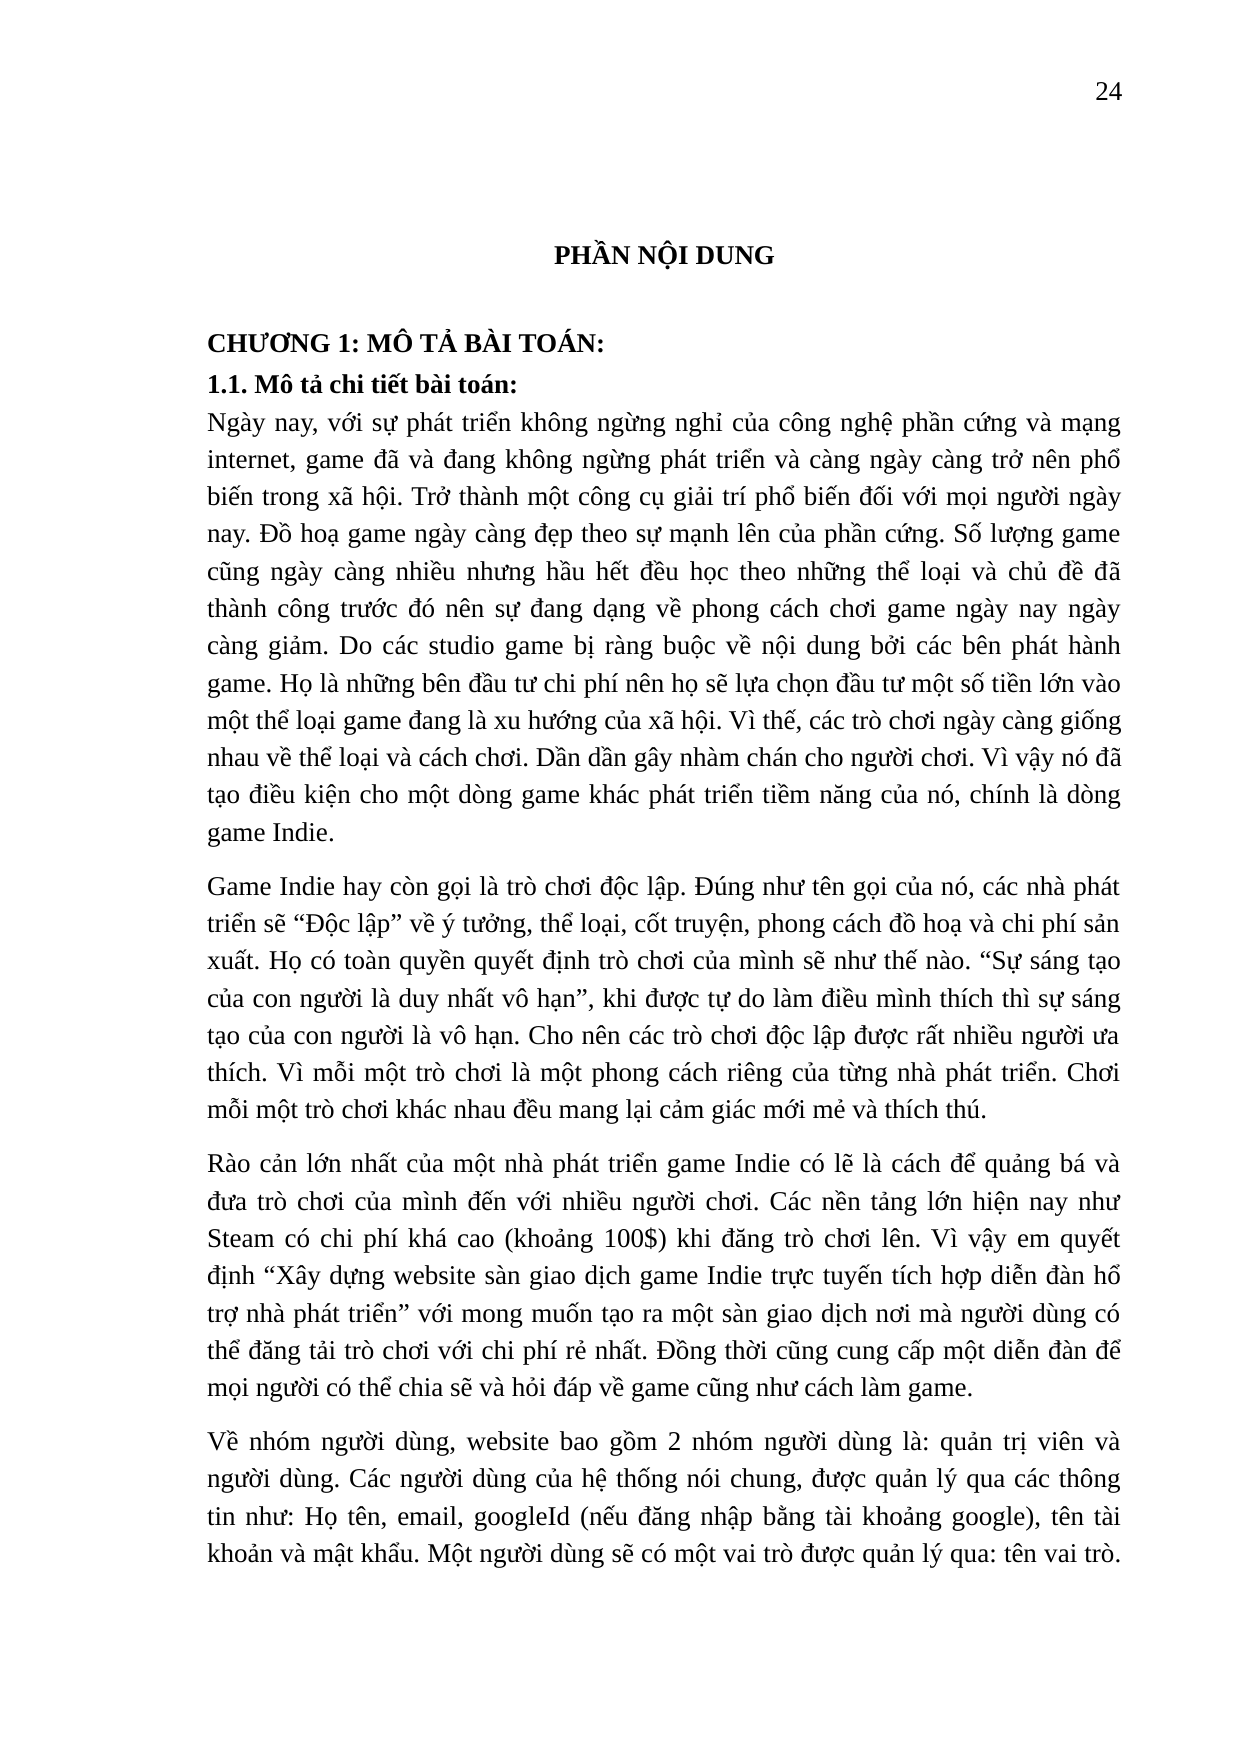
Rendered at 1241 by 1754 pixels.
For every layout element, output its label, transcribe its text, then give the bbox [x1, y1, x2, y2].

text Ngày nay, với sự phát triển không ngừng nghỉ của công nghệ phần cứng và mạng internet, game đã và đang không ngừng phát triển và càng ngày càng trở nên phổ biến trong xã hội. Trở thành một công cụ giải trí phổ biến đối với mọi người ngày nay. Đồ hoạ game ngày càng đẹp theo sự mạnh lên của phần cứng. Số lượng game cũng ngày càng nhiều nhưng hầu hết đều học theo những thể loại và chủ đề đã thành công trước đó nên sự đang dạng về phong cách chơi game ngày nay ngày càng giảm. Do các studio game bị ràng buộc về nội dung bởi các bên phát hành game. Họ là những bên đầu tư chi phí nên họ sẽ lựa chọn đầu tư một số tiền lớn vào một thể loại game đang là xu hướng của xã hội. Vì thế, các trò chơi ngày càng giống nhau về thể loại và cách chơi. Dần dần gây nhàm chán cho người chơi. Vì vậy nó đã tạo điều kiện cho một dòng game khác phát triển tiềm năng của nó, chính là dòng game Indie. [207, 406, 1122, 847]
text Game Indie hay còn gọi là trò chơi độc lập. Đúng như tên gọi của nó, các nhà phát triển sẽ “Độc lập” về ý tưởng, thể loại, cốt truyện, phong cách đồ hoạ và chi phí sản xuất. Họ có toàn quyền quyết định trò chơi của mình sẽ như thế nào. “Sự sáng tạo của con người là duy nhất vô hạn”, khi được tự do làm điều mình thích thì sự sáng tạo của con người là vô hạn. Cho nên các trò chơi độc lập được rất nhiều người ưa thích. Vì mỗi một trò chơi là một phong cách riêng của từng nhà phát triển. Chơi mỗi một trò chơi khác nhau đều mang lại cảm giác mới mẻ và thích thú. [207, 870, 1122, 1125]
text Rào cản lớn nhất của một nhà phát triển game Indie có lẽ là cách để quảng bá và đưa trò chơi của mình đến với nhiều người chơi. Các nền tảng lớn hiện nay như Steam có chi phí khá cao (khoảng 100$) khi đăng trò chơi lên. Vì vậy em quyết định “Xây dựng website sàn giao dịch game Indie trực tuyến tích hợp diễn đàn hổ trợ nhà phát triển” với mong muốn tạo ra một sàn giao dịch nơi mà người dùng có thể đăng tải trò chơi với chi phí rẻ nhất. Đồng thời cũng cung cấp một diễn đàn để mọi người có thể chia sẽ và hỏi đáp về game cũng như cách làm game. [207, 1148, 1122, 1402]
subtitle PHẦN NỘI DUNG [207, 239, 1122, 271]
subtitle CHƯƠNG 1: MÔ TẢ BÀI TOÁN: [207, 327, 1122, 358]
subtitle 1.1. Mô tả chi tiết bài toán: [207, 368, 1122, 399]
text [207, 1425, 1122, 1568]
